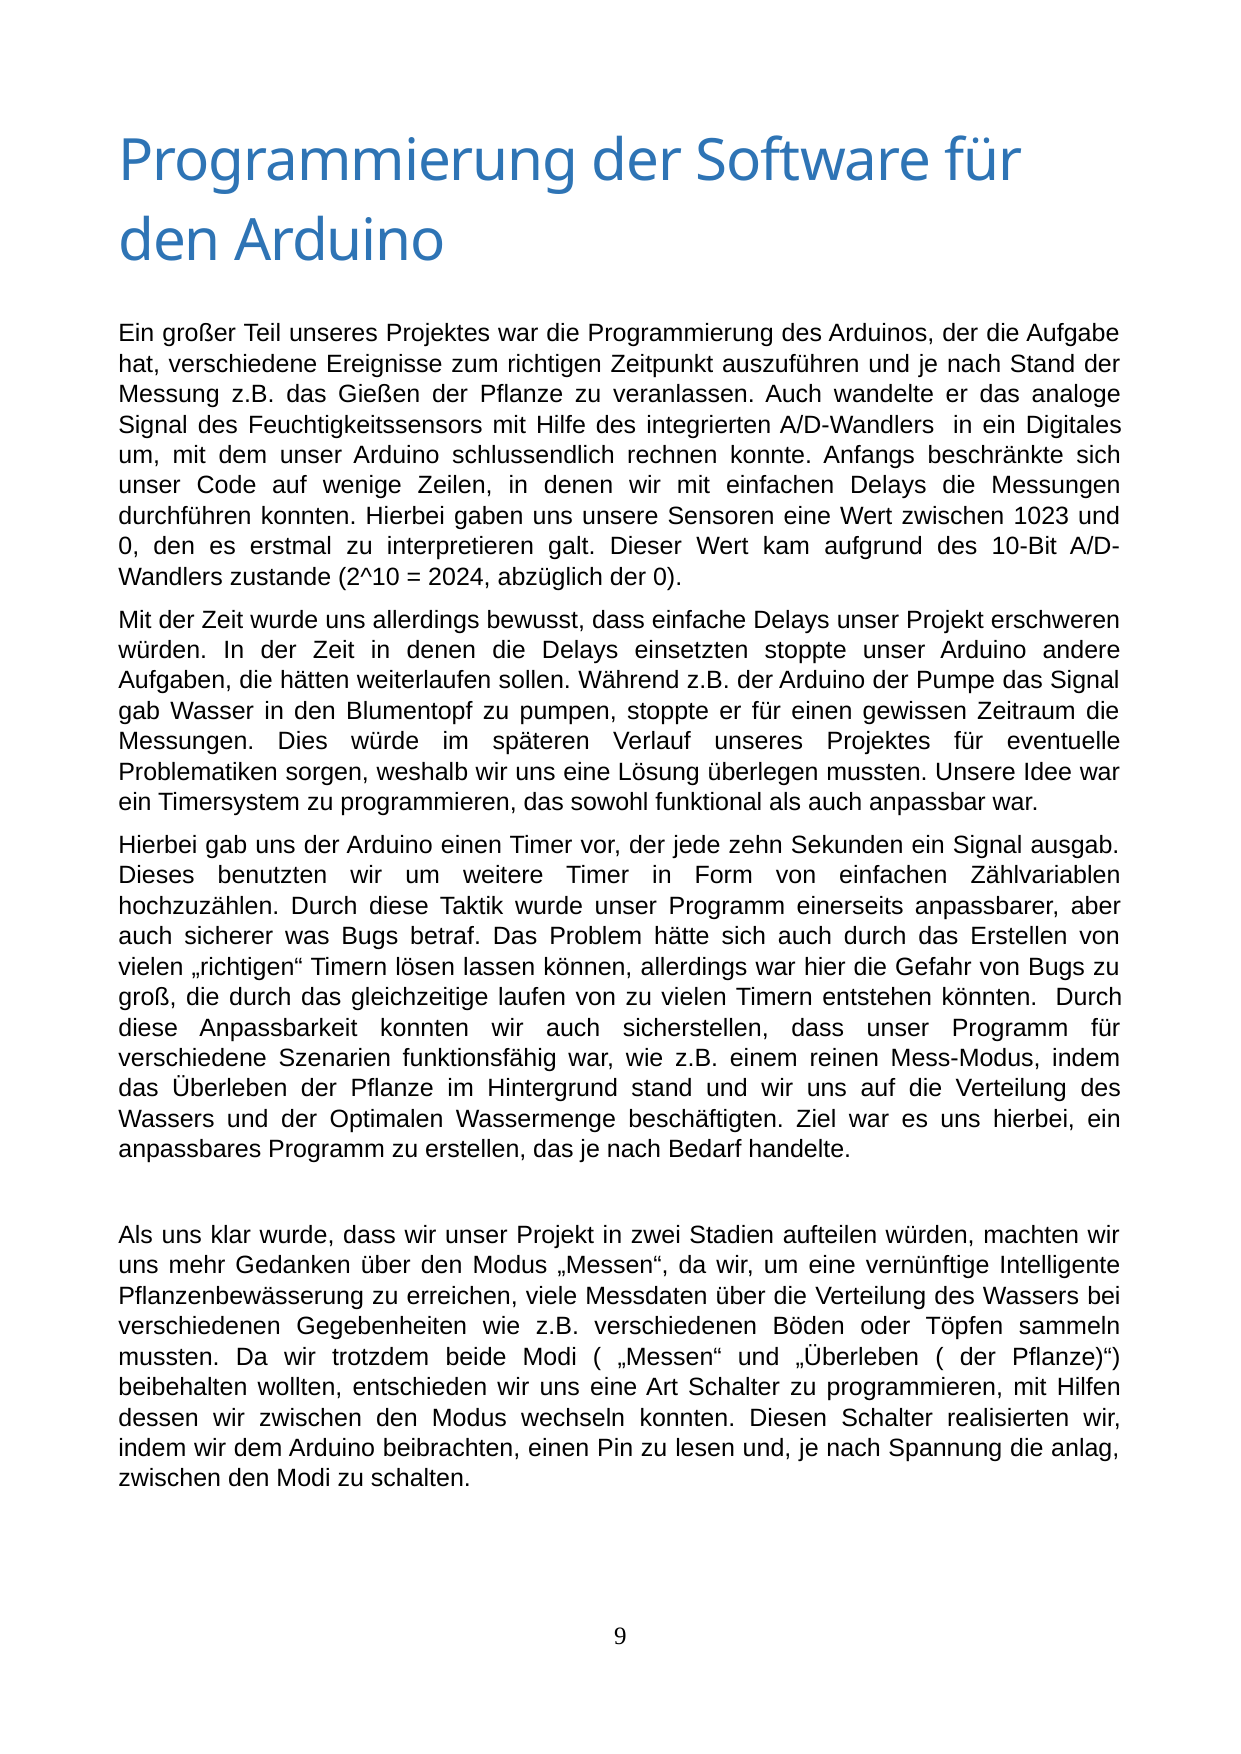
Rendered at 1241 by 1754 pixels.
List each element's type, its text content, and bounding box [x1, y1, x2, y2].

text Als uns klar wurde, dass wir unser Projekt in zwei Stadien aufteilen würden, machten wir uns mehr Gedanken über den Modus „Messen“, da wir, um eine vernünftige Intelligente Pflanzenbewässerung zu erreichen, viele Messdaten über die Verteilung des Wassers bei verschiedenen Gegebenheiten wie z.B. verschiedenen Böden oder Töpfen sammeln mussten. Da wir trotzdem beide Modi ( „Messen“ und „Überleben ( der Pflanze)“) beibehalten wollten, entschieden wir uns eine Art Schalter zu programmieren, mit Hilfen dessen wir zwischen den Modus wechseln konnten. Diesen Schalter realisierten wir, indem wir dem Arduino beibrachten, einen Pin zu lesen und, je nach Spannung die anlag, zwischen den Modi zu schalten. [118, 1220, 1122, 1492]
text Hierbei gab uns der Arduino einen Timer vor, der jede zehn Sekunden ein Signal ausgab. Dieses benutzten wir um weitere Timer in Form von einfachen Zählvariablen hochzuzählen. Durch diese Taktik wurde unser Programm einerseits anpassbarer, aber auch sicherer was Bugs betraf. Das Problem hätte sich auch durch das Erstellen von vielen „richtigen“ Timern lösen lassen können, allerdings war hier die Gefahr von Bugs zu groß, die durch das gleichzeitige laufen von zu vielen Timern entstehen könnten. Durch diese Anpassbarkeit konnten wir auch sicherstellen, dass unser Programm für verschiedene Szenarien funktionsfähig war, wie z.B. einem reinen Mess-Modus, indem das Überleben der Pflanze im Hintergrund stand und wir uns auf die Verteilung des Wassers und der Optimalen Wassermenge beschäftigten. Ziel war es uns hierbei, ein anpassbares Programm zu erstellen, das je nach Bedarf handelte. [118, 830, 1122, 1163]
title Programmierung der Software für den Arduino [118, 118, 1122, 277]
text Mit der Zeit wurde uns allerdings bewusst, dass einfache Delays unser Projekt erschweren würden. In der Zeit in denen die Delays einsetzten stoppte unser Arduino andere Aufgaben, die hätten weiterlaufen sollen. Während z.B. der Arduino der Pumpe das Signal gab Wasser in den Blumentopf zu pumpen, stoppte er für einen gewissen Zeitraum die Messungen. Dies würde im späteren Verlauf unseres Projektes für eventuelle Problematiken sorgen, weshalb wir uns eine Lösung überlegen mussten. Unsere Idee war ein Timersystem zu programmieren, das sowohl funktional als auch anpassbar war. [118, 604, 1122, 816]
text Ein großer Teil unseres Projektes war die Programmierung des Arduinos, der die Aufgabe hat, verschiedene Ereignisse zum richtigen Zeitpunkt auszuführen und je nach Stand der Messung z.B. das Gießen der Pflanze zu veranlassen. Auch wandelte er das analoge Signal des Feuchtigkeitssensors mit Hilfe des integrierten A/D-Wandlers in ein Digitales um, mit dem unser Arduino schlussendlich rechnen konnte. Anfangs beschränkte sich unser Code auf wenige Zeilen, in denen wir mit einfachen Delays die Messungen durchführen konnten. Hierbei gaben uns unsere Sensoren eine Wert zwischen 1023 und 0, den es erstmal zu interpretieren galt. Dieser Wert kam aufgrund des 10-Bit A/D-Wandlers zustande (2^10 = 2024, abzüglich der 0). [118, 318, 1122, 590]
